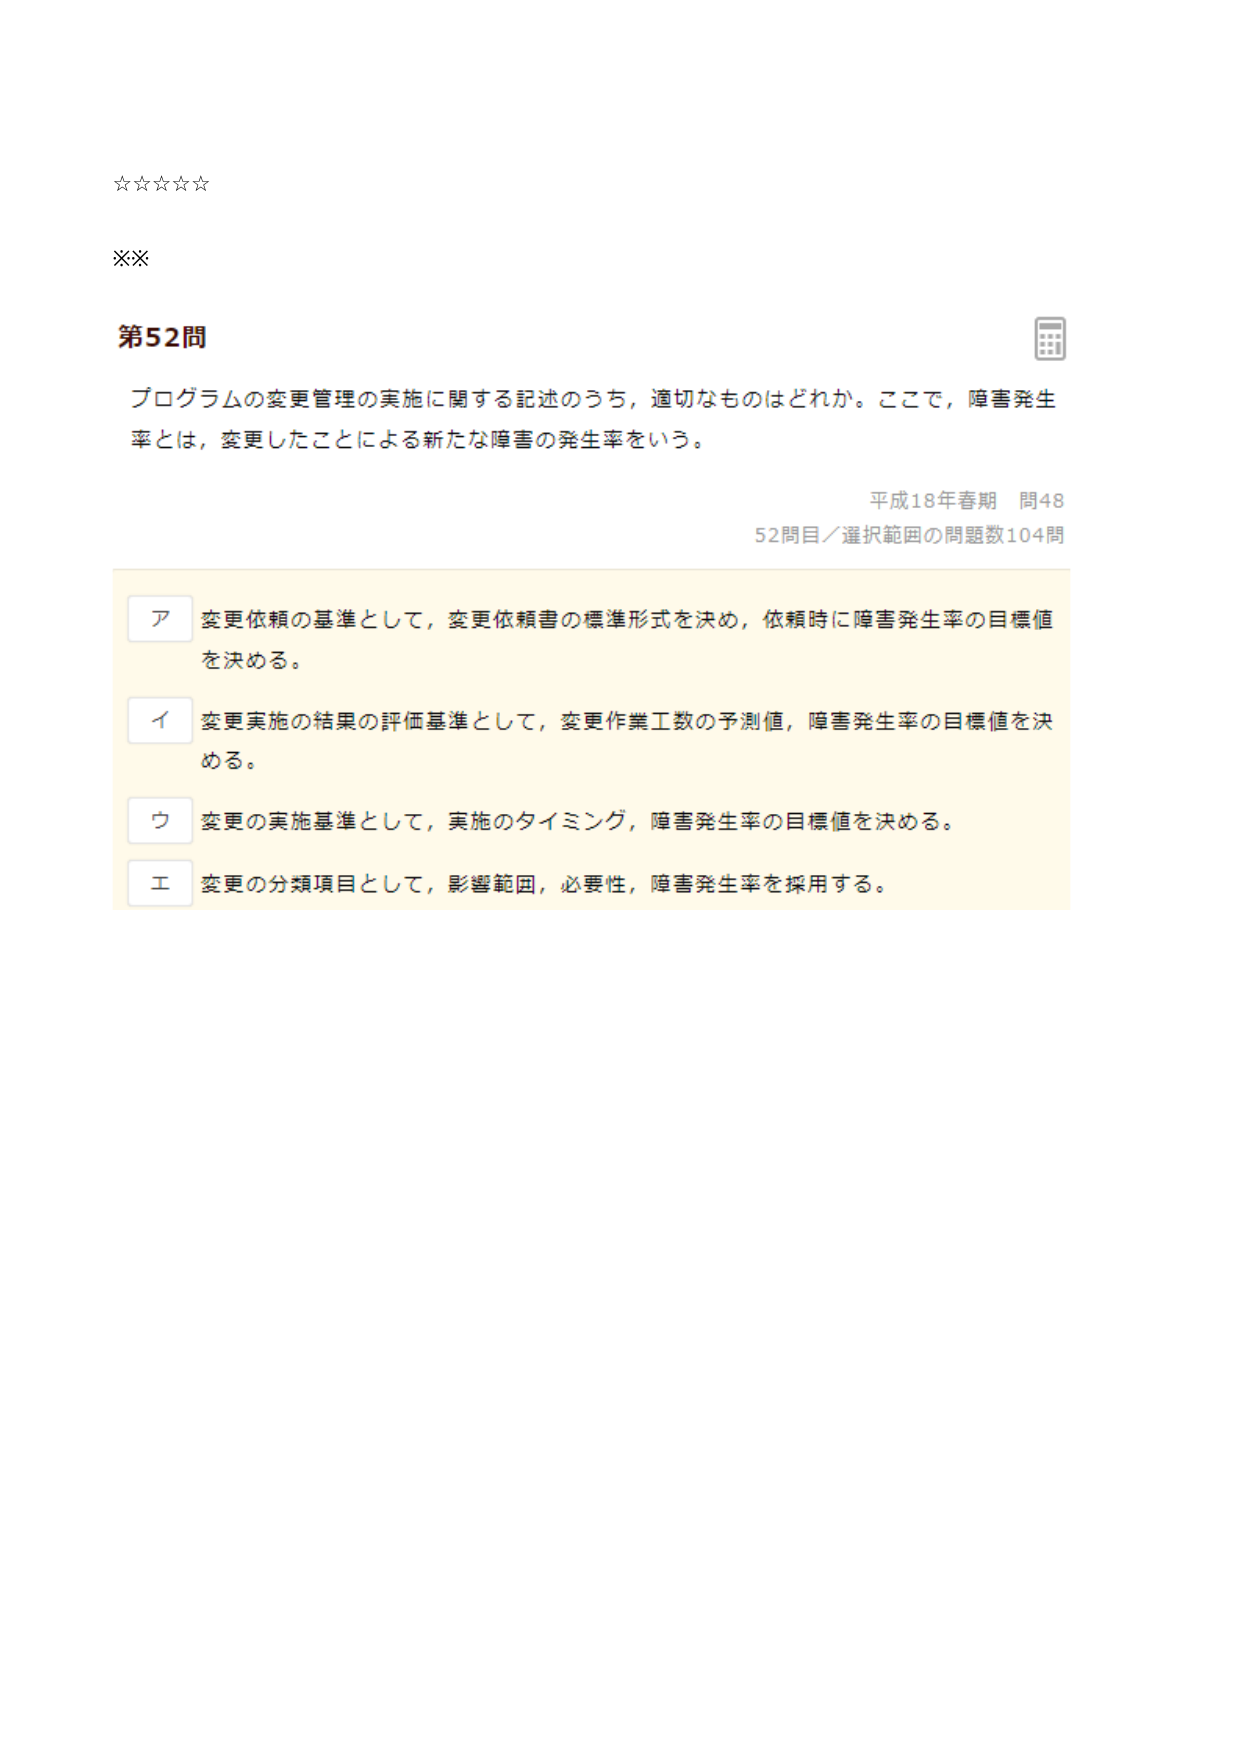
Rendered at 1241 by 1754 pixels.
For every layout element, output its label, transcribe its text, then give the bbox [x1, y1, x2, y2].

text ☆☆☆☆☆ [112, 164, 1128, 202]
picture [112, 314, 1071, 910]
text ※※ [112, 239, 1128, 277]
